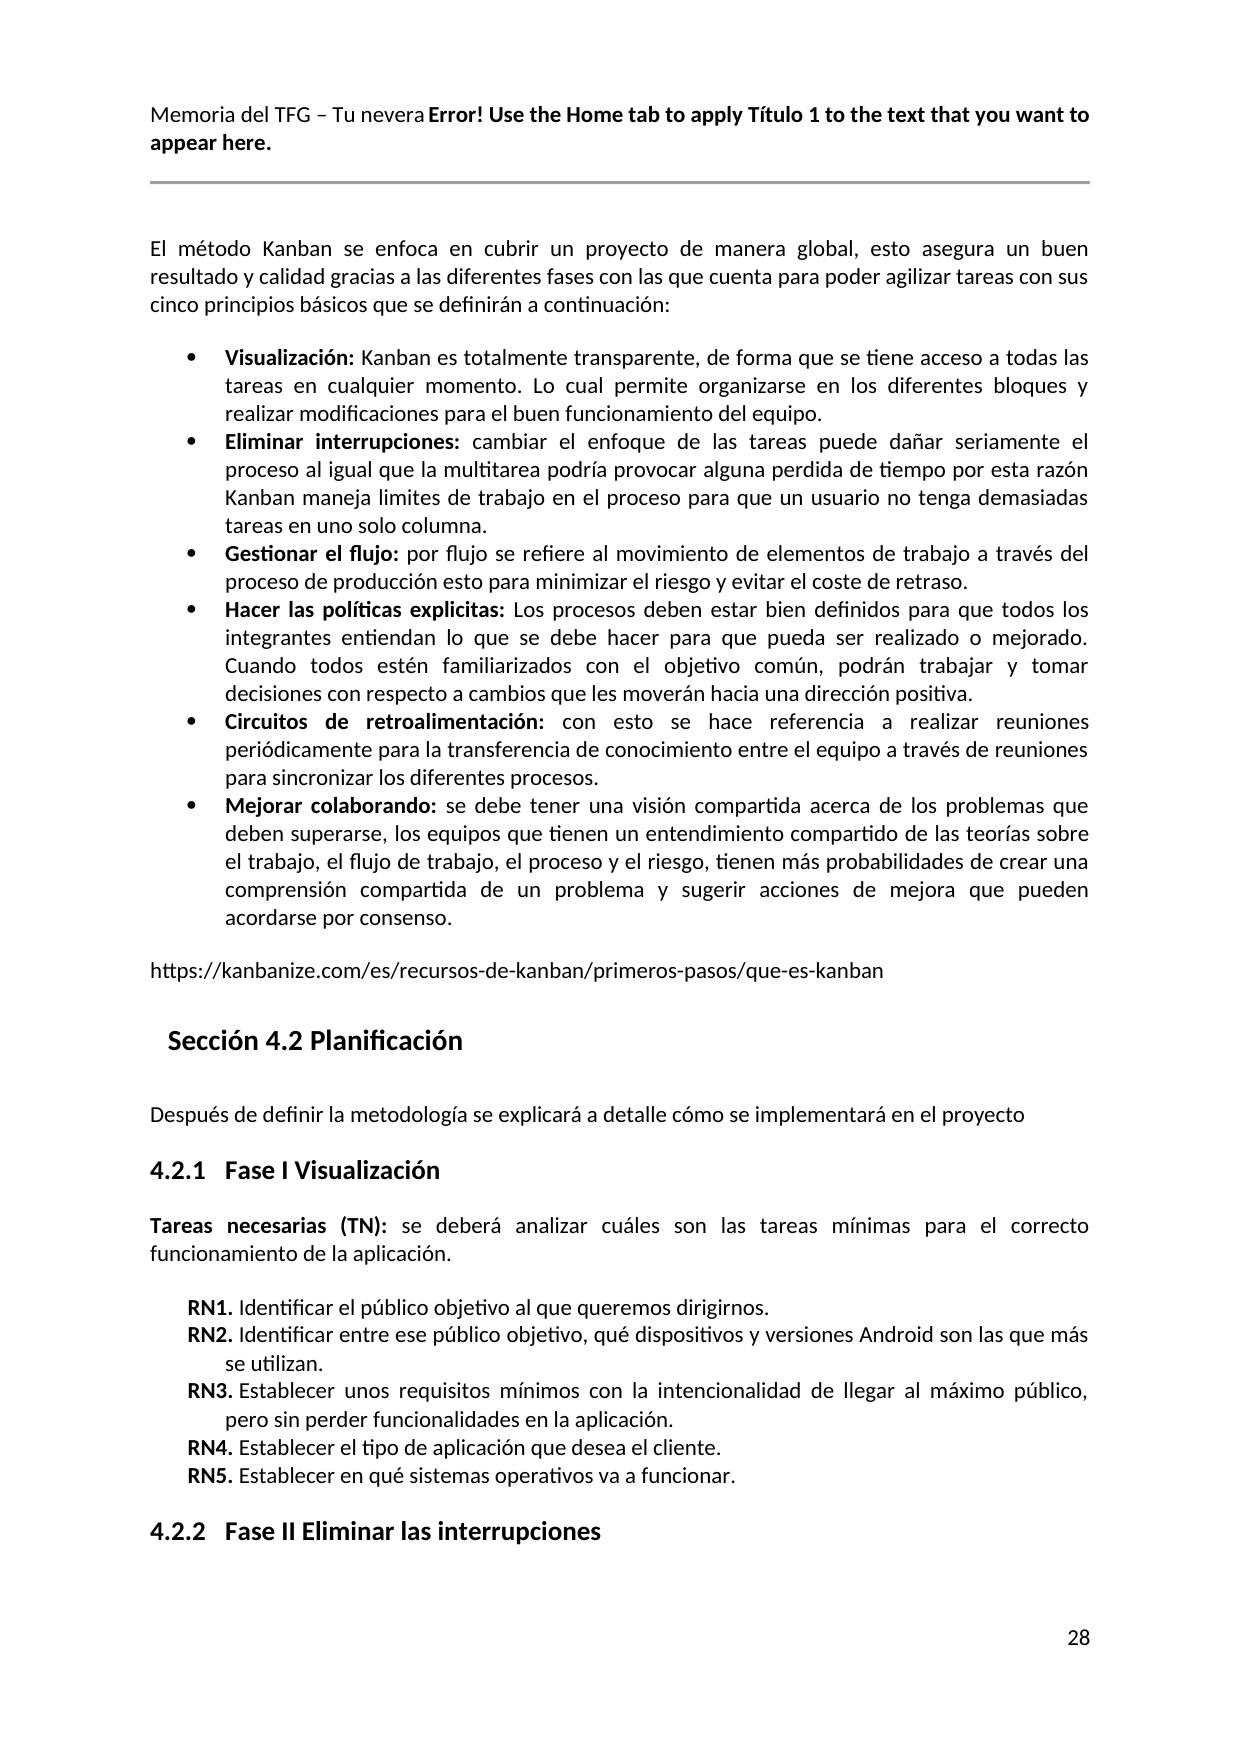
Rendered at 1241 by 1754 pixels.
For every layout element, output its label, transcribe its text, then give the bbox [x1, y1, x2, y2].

text Tareas necesarias (TN): se deberá analizar cuáles son las tareas mínimas para el correcto funcionamiento de la aplicación. [150, 1212, 1090, 1268]
list Establecer en qué sistemas operativos va a funcionar. [187, 1461, 1090, 1489]
text Después de definir la metodología se explicará a detalle cómo se implementará en el proyecto [150, 1101, 1090, 1128]
list Gestionar el flujo: por flujo se refiere al movimiento de elementos de trabajo a través del proceso de producción esto para minimizar el riesgo y evitar el coste de retraso. [187, 539, 1090, 595]
subtitle Planificación [168, 1022, 1090, 1058]
list Hacer las políticas explicitas: Los procesos deben estar bien definidos para que todos los integrantes entiendan lo que se debe hacer para que pueda ser realizado o mejorado. Cuando todos estén familiarizados con el objetivo común, podrán trabajar y tomar decisiones con respecto a cambios que les moverán hacia una dirección positiva. [187, 595, 1090, 707]
text El método Kanban se enfoca en cubrir un proyecto de manera global, esto asegura un buen resultado y calidad gracias a las diferentes fases con las que cuenta para poder agilizar tareas con sus cinco principios básicos que se definirán a continuación: [150, 234, 1090, 318]
list Mejorar colaborando: se debe tener una visión compartida acerca de los problemas que deben superarse, los equipos que tienen un entendimiento compartido de las teorías sobre el trabajo, el flujo de trabajo, el proceso y el riesgo, tienen más probabilidades de crear una comprensión compartida de un problema y sugerir acciones de mejora que pueden acordarse por consenso. [187, 791, 1090, 932]
list Establecer unos requisitos mínimos con la intencionalidad de llegar al máximo público, pero sin perder funcionalidades en la aplicación. [187, 1377, 1090, 1433]
text 4.2.1 Fase I Visualización [150, 1153, 1090, 1187]
list Visualización: Kanban es totalmente transparente, de forma que se tiene acceso a todas las tareas en cualquier momento. Lo cual permite organizarse en los diferentes bloques y realizar modificaciones para el buen funcionamiento del equipo. [187, 343, 1090, 427]
list Identificar entre ese público objetivo, qué dispositivos y versiones Android son las que más se utilizan. [187, 1321, 1090, 1377]
text https://kanbanize.com/es/recursos-de-kanban/primeros-pasos/que-es-kanban [150, 957, 1090, 984]
text 4.2.2 Fase II Eliminar las interrupciones [150, 1514, 1090, 1547]
list Identificar el público objetivo al que queremos dirigirnos. [187, 1293, 1090, 1321]
list Establecer el tipo de aplicación que desea el cliente. [187, 1433, 1090, 1461]
list Circuitos de retroalimentación: con esto se hace referencia a realizar reuniones periódicamente para la transferencia de conocimiento entre el equipo a través de reuniones para sincronizar los diferentes procesos. [187, 707, 1090, 791]
list Eliminar interrupciones: cambiar el enfoque de las tareas puede dañar seriamente el proceso al igual que la multitarea podría provocar alguna perdida de tiempo por esta razón Kanban maneja limites de trabajo en el proceso para que un usuario no tenga demasiadas tareas en uno solo columna. [187, 427, 1090, 539]
